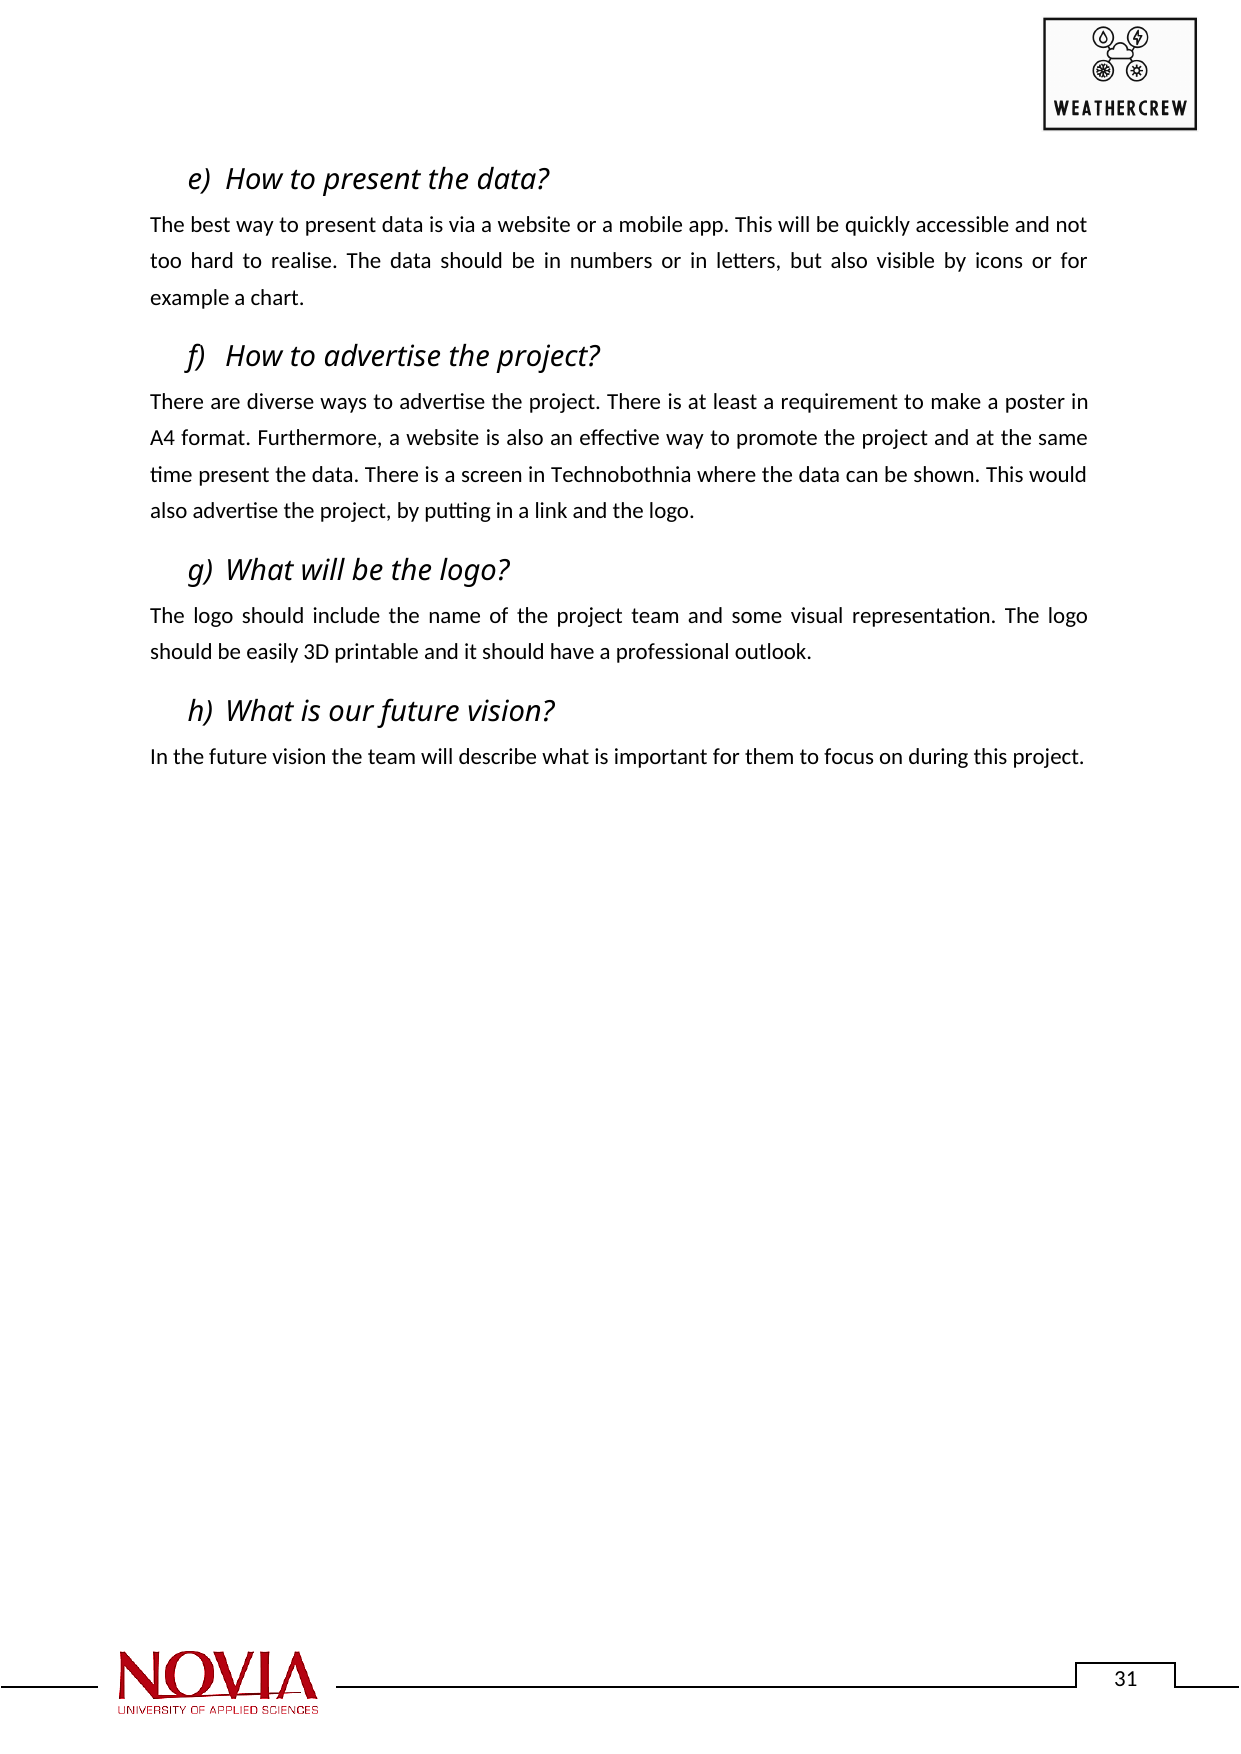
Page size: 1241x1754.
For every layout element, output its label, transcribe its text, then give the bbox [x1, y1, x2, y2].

subtitle What is our future vision? [187, 690, 1090, 730]
text There are diverse ways to advertise the project. There is at least a requirement to make a poster in A4 format. Furthermore, a website is also an effective way to promote the project and at the same time present the data. There is a screen in Technobothnia where the data can be shown. This would also advertise the project, by putting in a link and the logo. [150, 387, 1090, 524]
subtitle How to advertise the project? [187, 336, 1090, 375]
picture [1041, 16, 1199, 132]
text The logo should include the name of the project team and some visual representation. The logo should be easily 3D printable and it should have a professional outlook. [150, 601, 1090, 665]
picture [98, 1638, 336, 1724]
text The best way to present data is via a website or a mobile app. This will be quickly accessible and not too hard to realise. The data should be in numbers or in letters, but also visible by icons or for example a chart. [150, 210, 1090, 311]
subtitle How to present the data? [187, 158, 1090, 198]
text In the future vision the team will describe what is important for them to focus on during this project. [150, 742, 1090, 770]
subtitle What will be the logo? [187, 549, 1090, 589]
